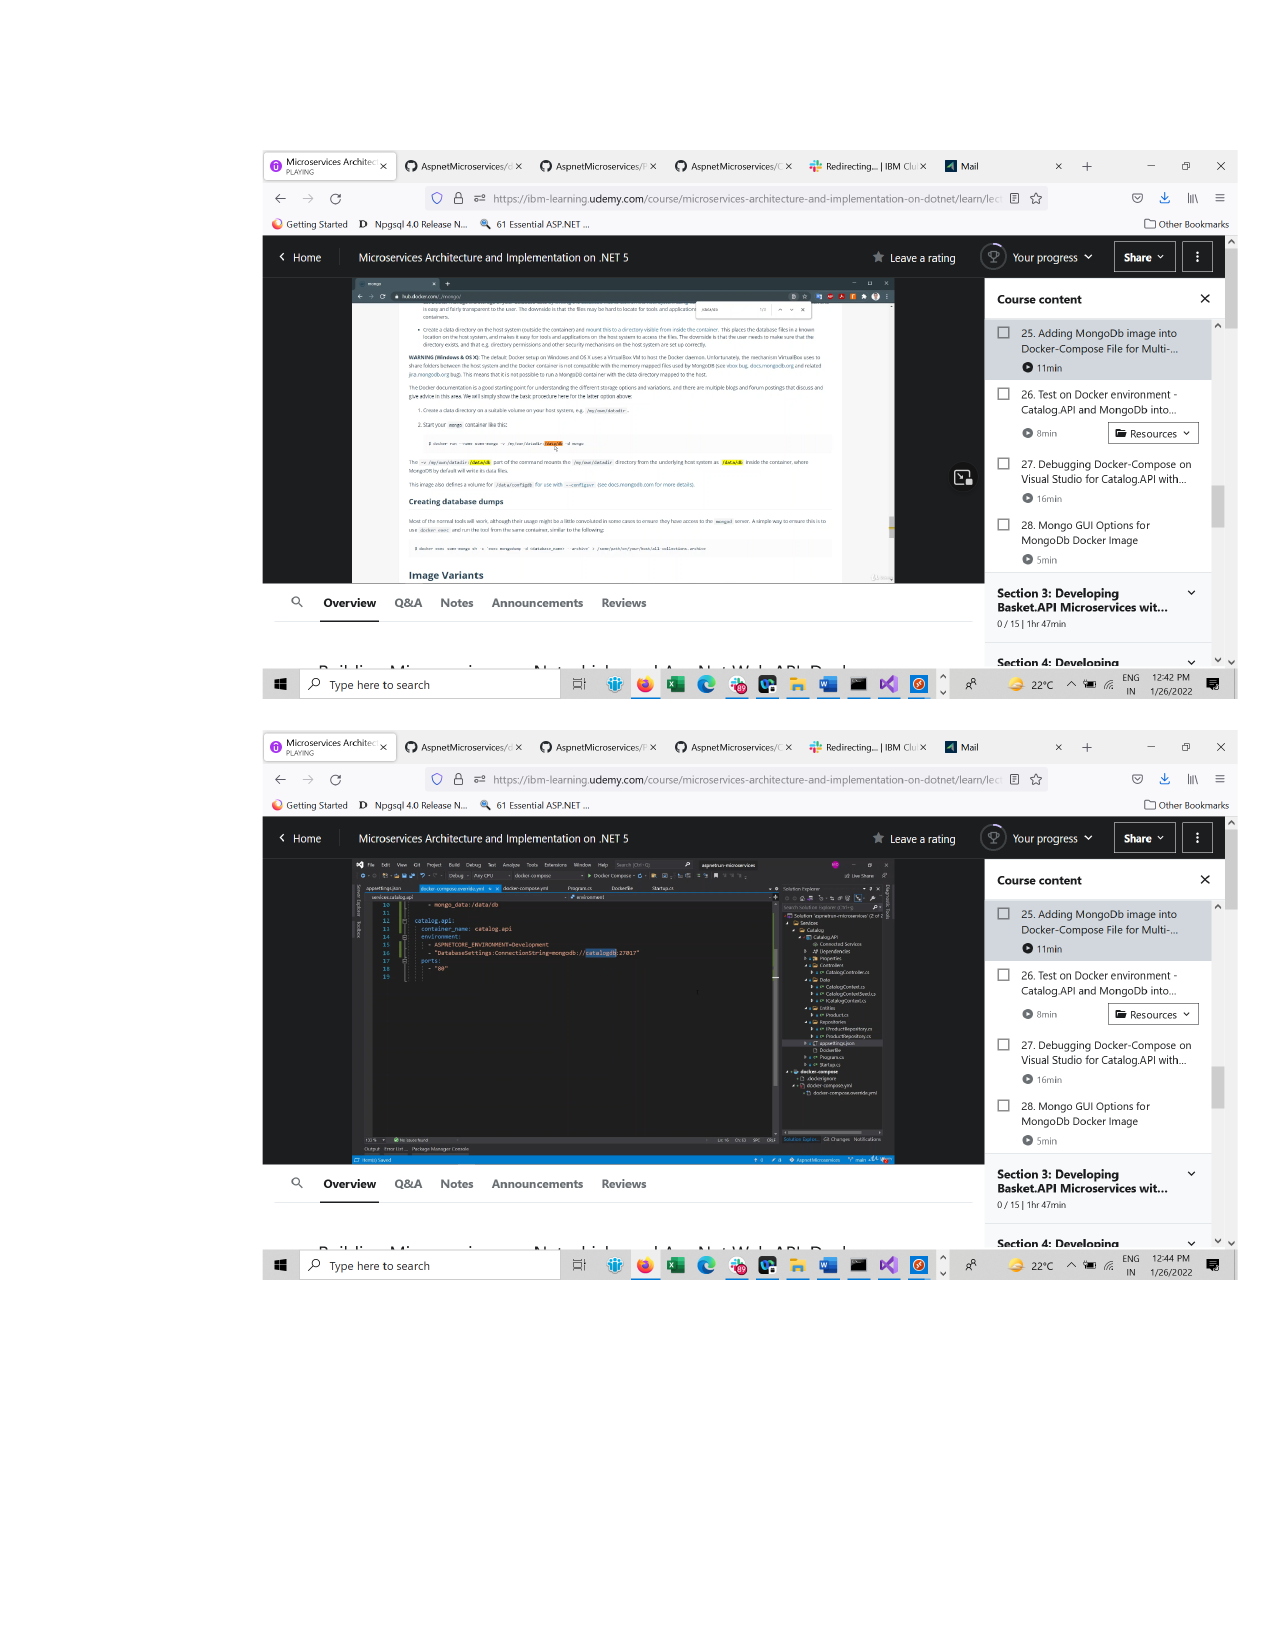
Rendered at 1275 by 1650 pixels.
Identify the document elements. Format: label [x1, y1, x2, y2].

picture [262, 150, 1238, 699]
picture [262, 730, 1238, 1280]
